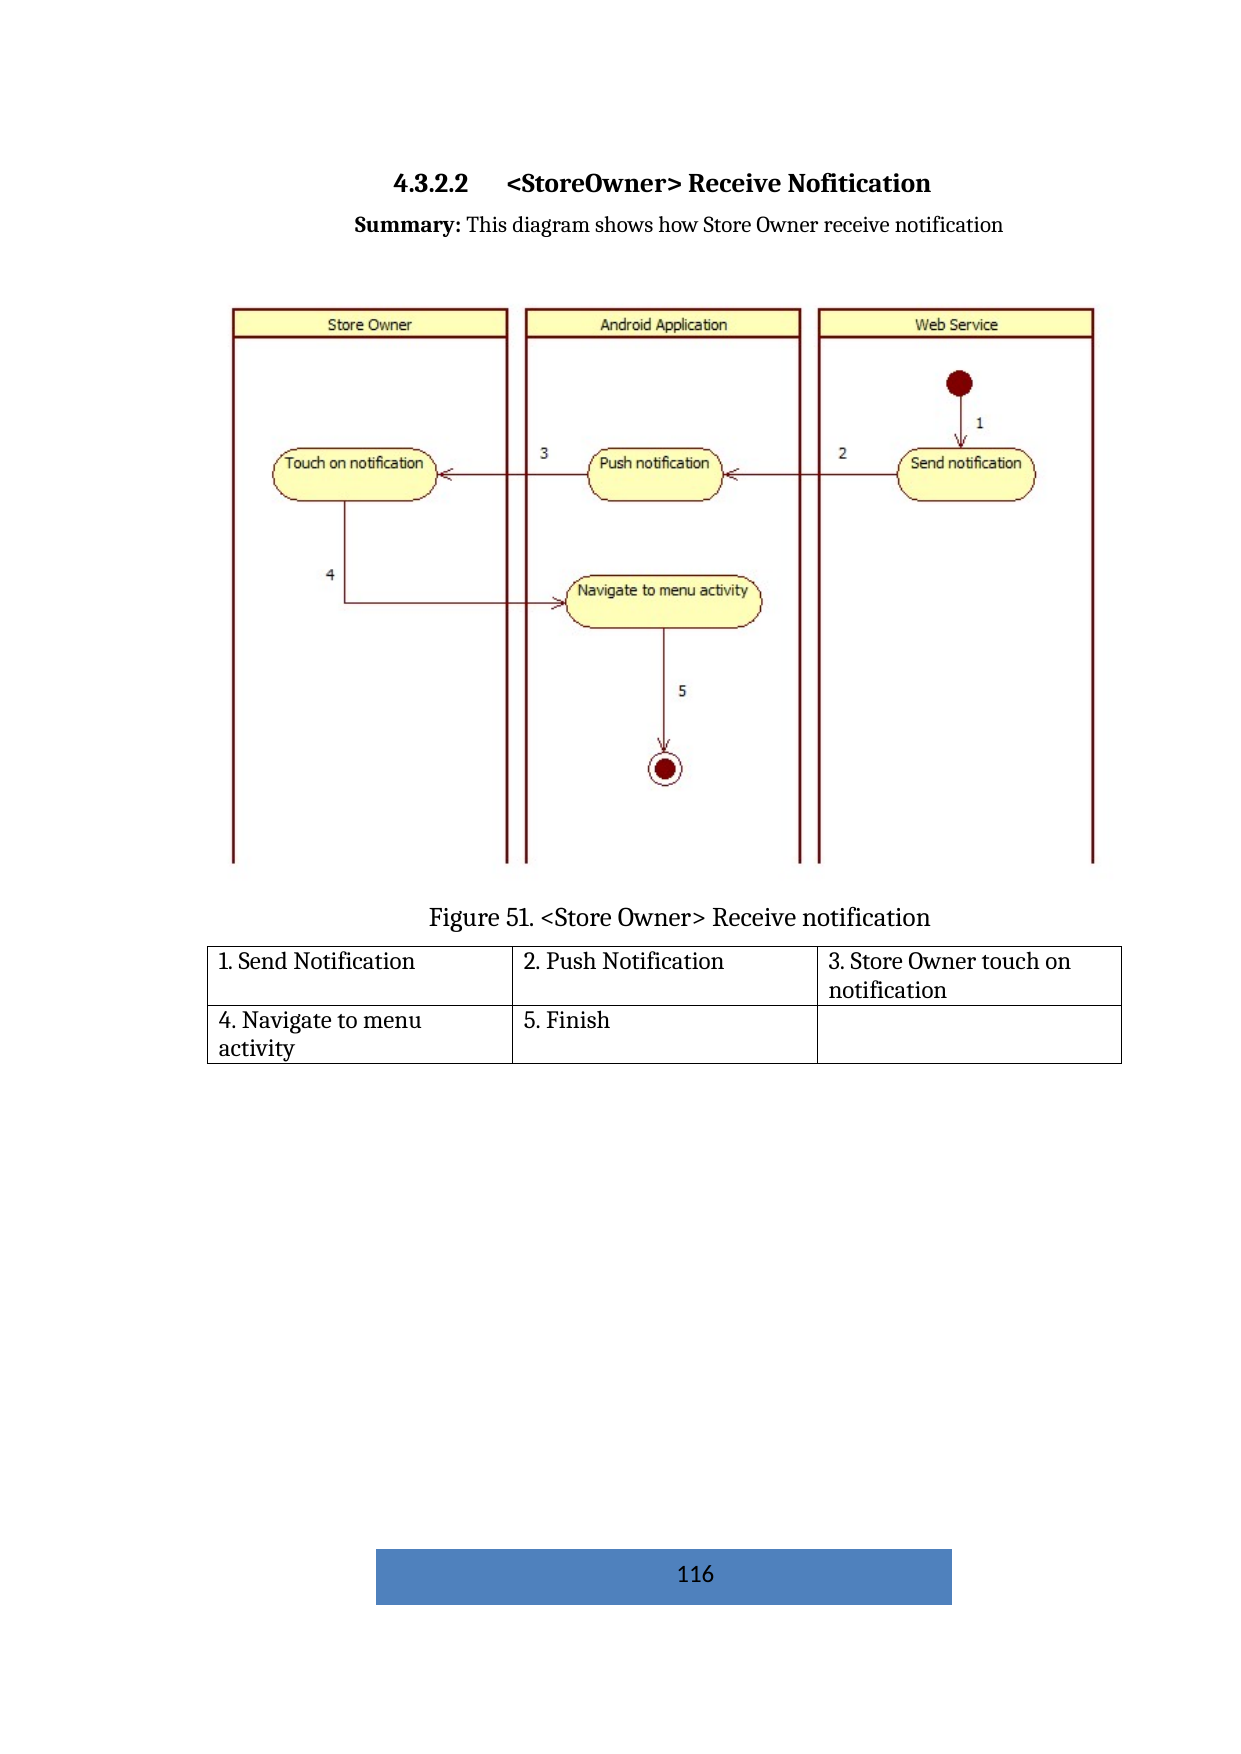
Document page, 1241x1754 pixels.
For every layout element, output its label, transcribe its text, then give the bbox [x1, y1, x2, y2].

text Figure . <Store Owner> Receive notification [428, 902, 1122, 933]
table_cell 5. Finish [513, 1006, 817, 1063]
table_header 2. Push Notification [513, 947, 817, 1004]
table_cell 4. Navigate to menu activity [208, 1006, 512, 1063]
picture [207, 282, 1122, 890]
table_cell [818, 1006, 1121, 1063]
table_header 1. Send Notification [208, 947, 512, 1004]
text Summary: This diagram shows how Store Owner receive notification [281, 211, 1122, 238]
subtitle <StoreOwner> Receive Nofitication [393, 168, 1122, 199]
table_header 3. Store Owner touch on notification [818, 947, 1121, 1004]
